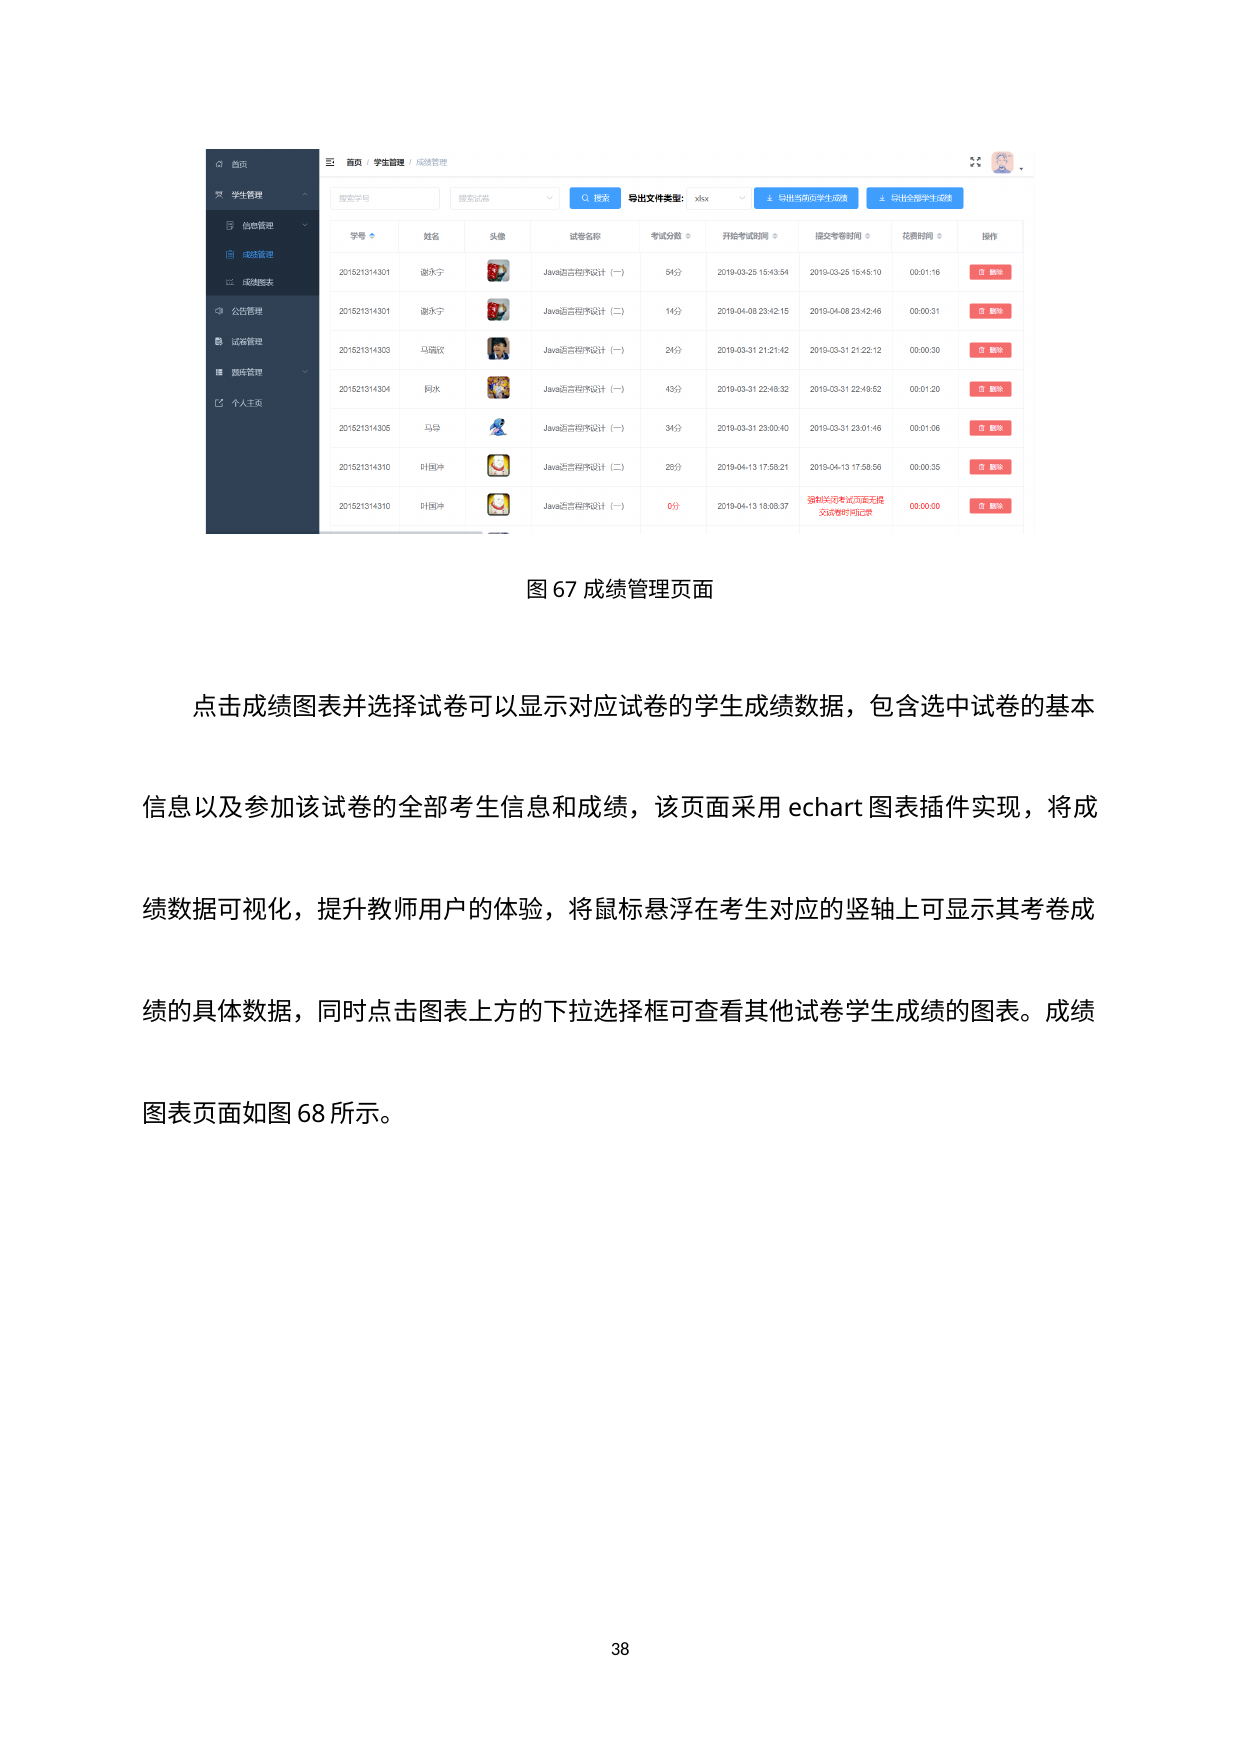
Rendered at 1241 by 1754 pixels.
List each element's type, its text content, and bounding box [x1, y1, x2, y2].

text 点击成绩图表并选择试卷可以显示对应试卷的学生成绩数据，包含选中试卷的基本信息以及参加该试卷的全部考生信息和成绩，该页面采用echart图表插件实现，将成绩数据可视化，提升教师用户的体验，将鼠标悬浮在考生对应的竖轴上可显示其考卷成绩的具体数据，同时点击图表上方的下拉选择框可查看其他试卷学生成绩的图表。成绩图表页面如图68所示。 [142, 670, 1098, 1146]
picture [205, 149, 1035, 534]
text 图67 成绩管理页面 [142, 571, 1098, 605]
